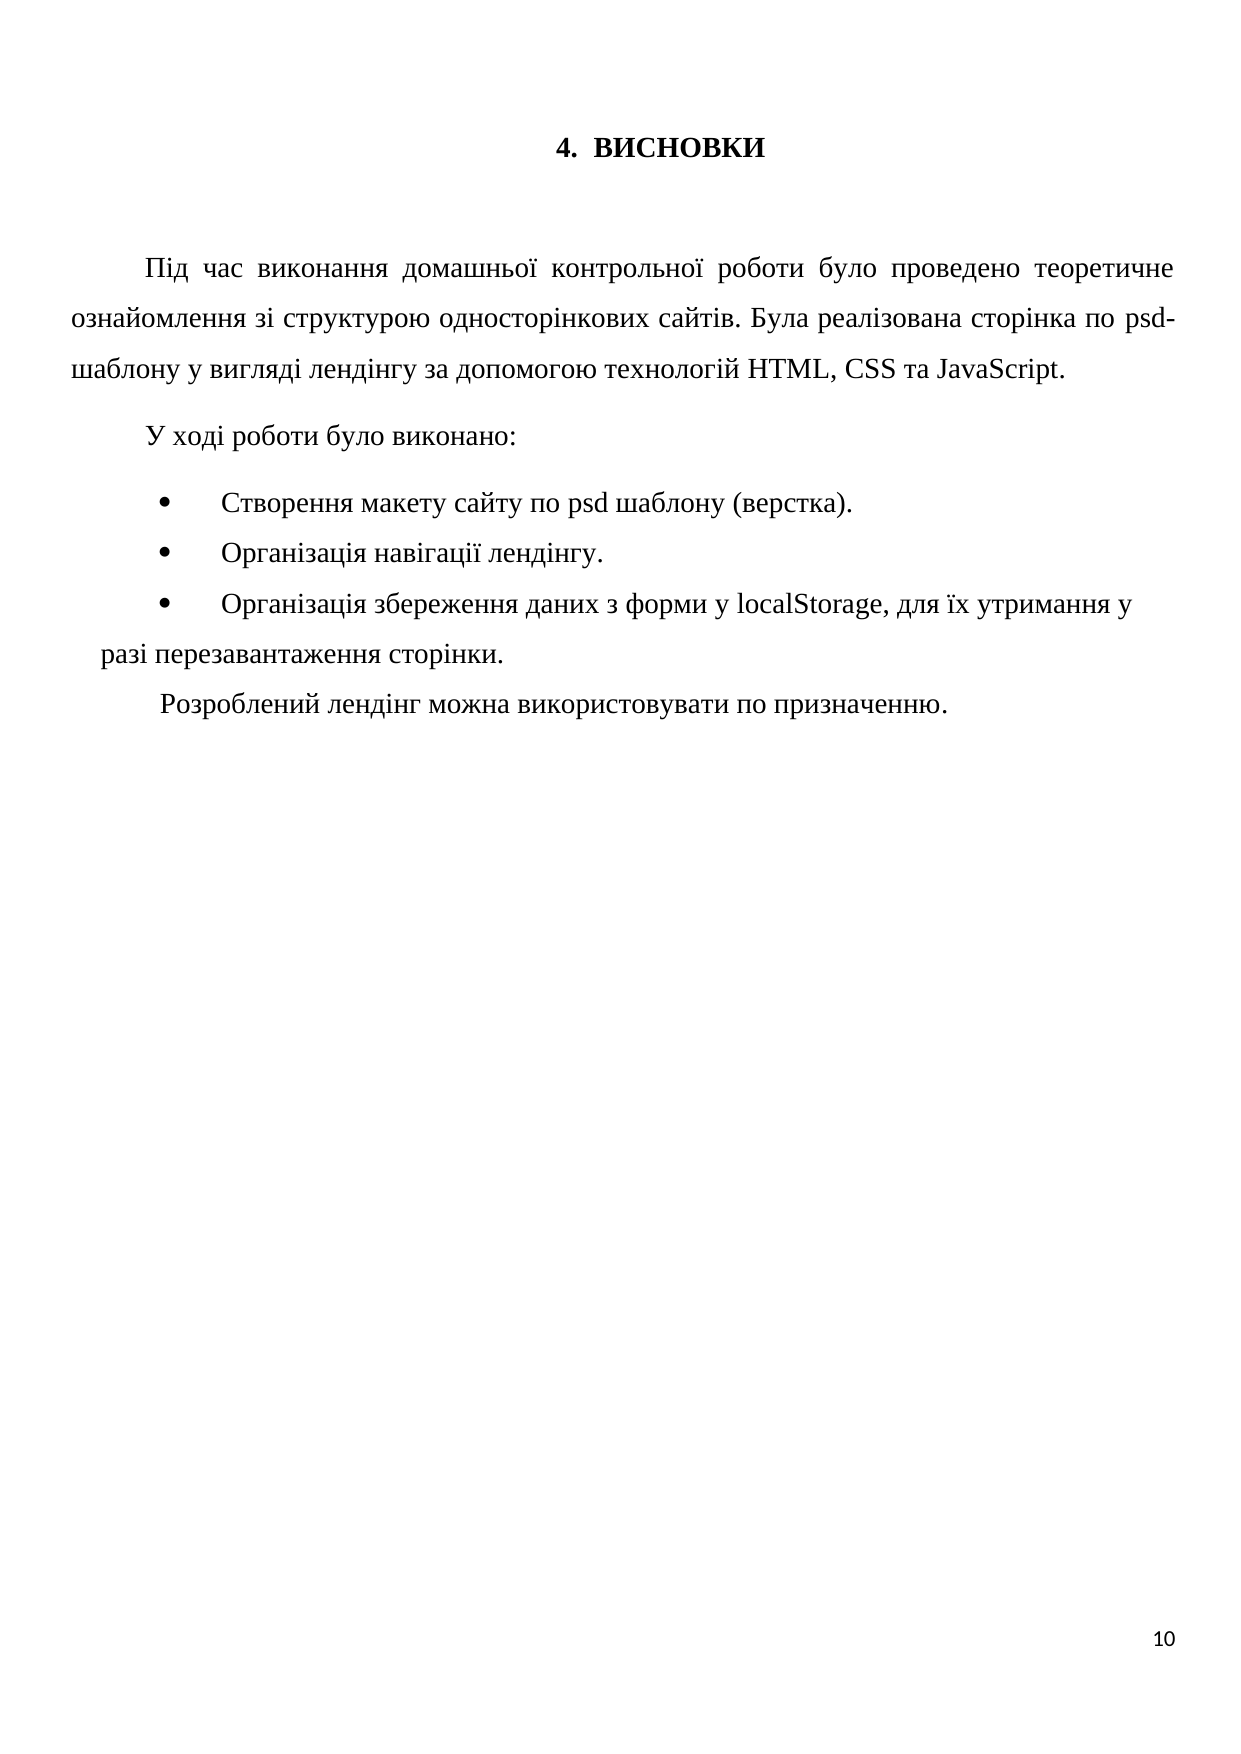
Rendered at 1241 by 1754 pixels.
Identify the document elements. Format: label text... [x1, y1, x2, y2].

text Під час виконання домашньої контрольної роботи було проведено теоретичне ознайомлення зі структурою односторінкових сайтів. Була реалізована сторінка по psd-шаблону у вигляді лендінгу за допомогою технологій HTML, CSS та JavaScript. [71, 250, 1175, 384]
list Розроблений лендінг можна використовувати по призначенню. [159, 686, 1175, 720]
list ВИСНОВКИ [146, 130, 1175, 163]
list Створення макету сайту по psd шаблону (верстка). [100, 485, 1175, 518]
text У ході роботи було виконано: [71, 418, 1175, 451]
list Організація навігації лендінгу. [100, 535, 1175, 569]
list Організація збереження даних з форми у localStorage, для їх утримання у разі перезавантаження сторінки. [100, 586, 1175, 670]
